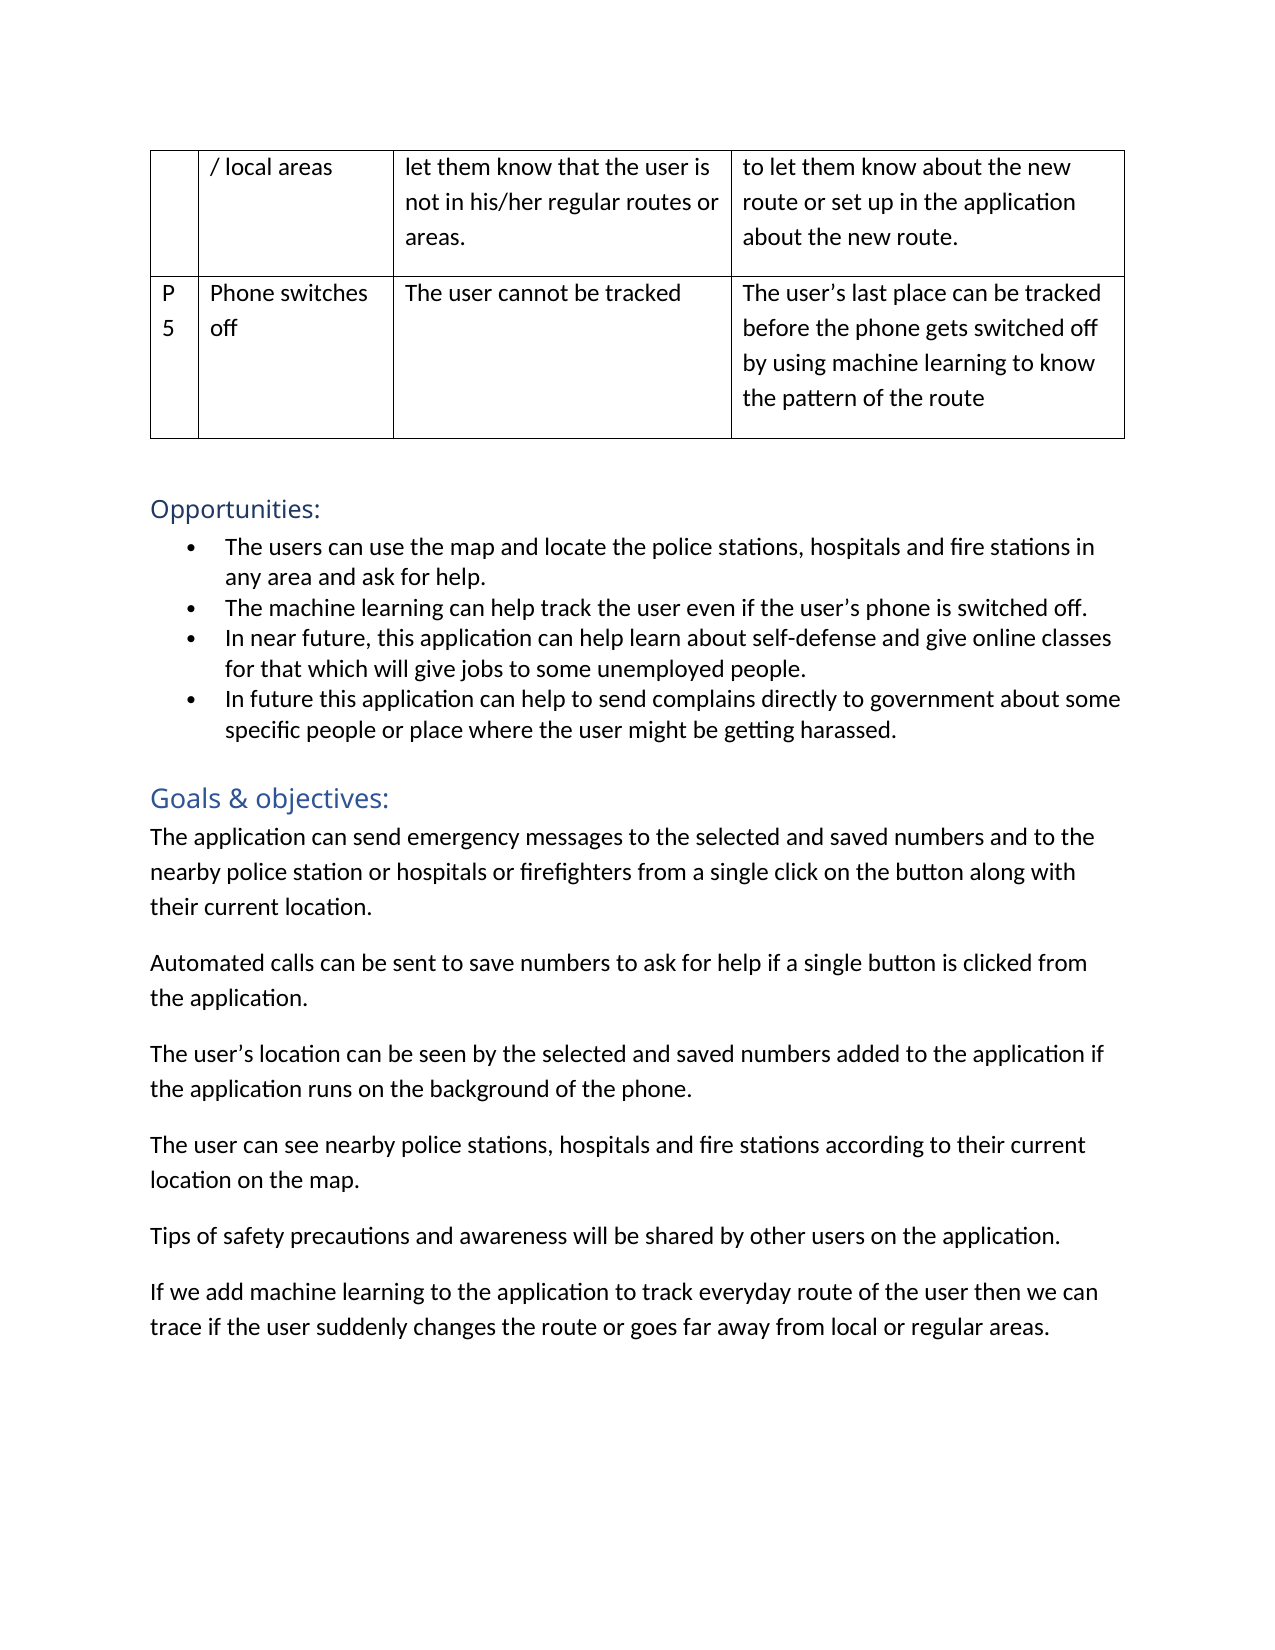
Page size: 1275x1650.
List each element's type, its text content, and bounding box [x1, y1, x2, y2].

text The user’s location can be seen by the selected and saved numbers added to the application if the application runs on the background of the phone. [150, 1038, 1125, 1104]
subtitle Opportunities: [150, 492, 1125, 526]
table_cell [394, 151, 731, 276]
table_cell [199, 151, 393, 276]
text The user can see nearby police stations, hospitals and fire stations according to their current location on the map. [150, 1129, 1125, 1194]
subtitle Goals & objectives: [150, 779, 1125, 816]
text Tips of safety precautions and awareness will be shared by other users on the application. [150, 1220, 1125, 1250]
list The machine learning can help track the user even if the user’s phone is switched off. [187, 592, 1125, 622]
table_cell P4 [151, 151, 198, 276]
table_cell P5 [151, 277, 198, 437]
table_cell The user’s last place can be tracked before the phone gets switched off by using machine learning to know the pattern of the route [732, 277, 1124, 437]
list The users can use the map and locate the police stations, hospitals and fire stations in any area and ask for help. [187, 531, 1125, 592]
text If we add machine learning to the application to track everyday route of the user then we can trace if the user suddenly changes the route or goes far away from local or regular areas. [150, 1276, 1125, 1341]
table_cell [732, 151, 1124, 276]
table_cell Phone switches off [199, 277, 393, 437]
text Automated calls can be sent to save numbers to ask for help if a single button is clicked from the application. [150, 947, 1125, 1013]
list In near future, this application can help learn about self-defense and give online classes for that which will give jobs to some unemployed people. [187, 622, 1125, 683]
text The application can send emergency messages to the selected and saved numbers and to the nearby police station or hospitals or firefighters from a single click on the button along with their current location. [150, 821, 1125, 922]
table_cell The user cannot be tracked [394, 277, 731, 437]
list In future this application can help to send complains directly to government about some specific people or place where the user might be getting harassed. [187, 683, 1125, 744]
